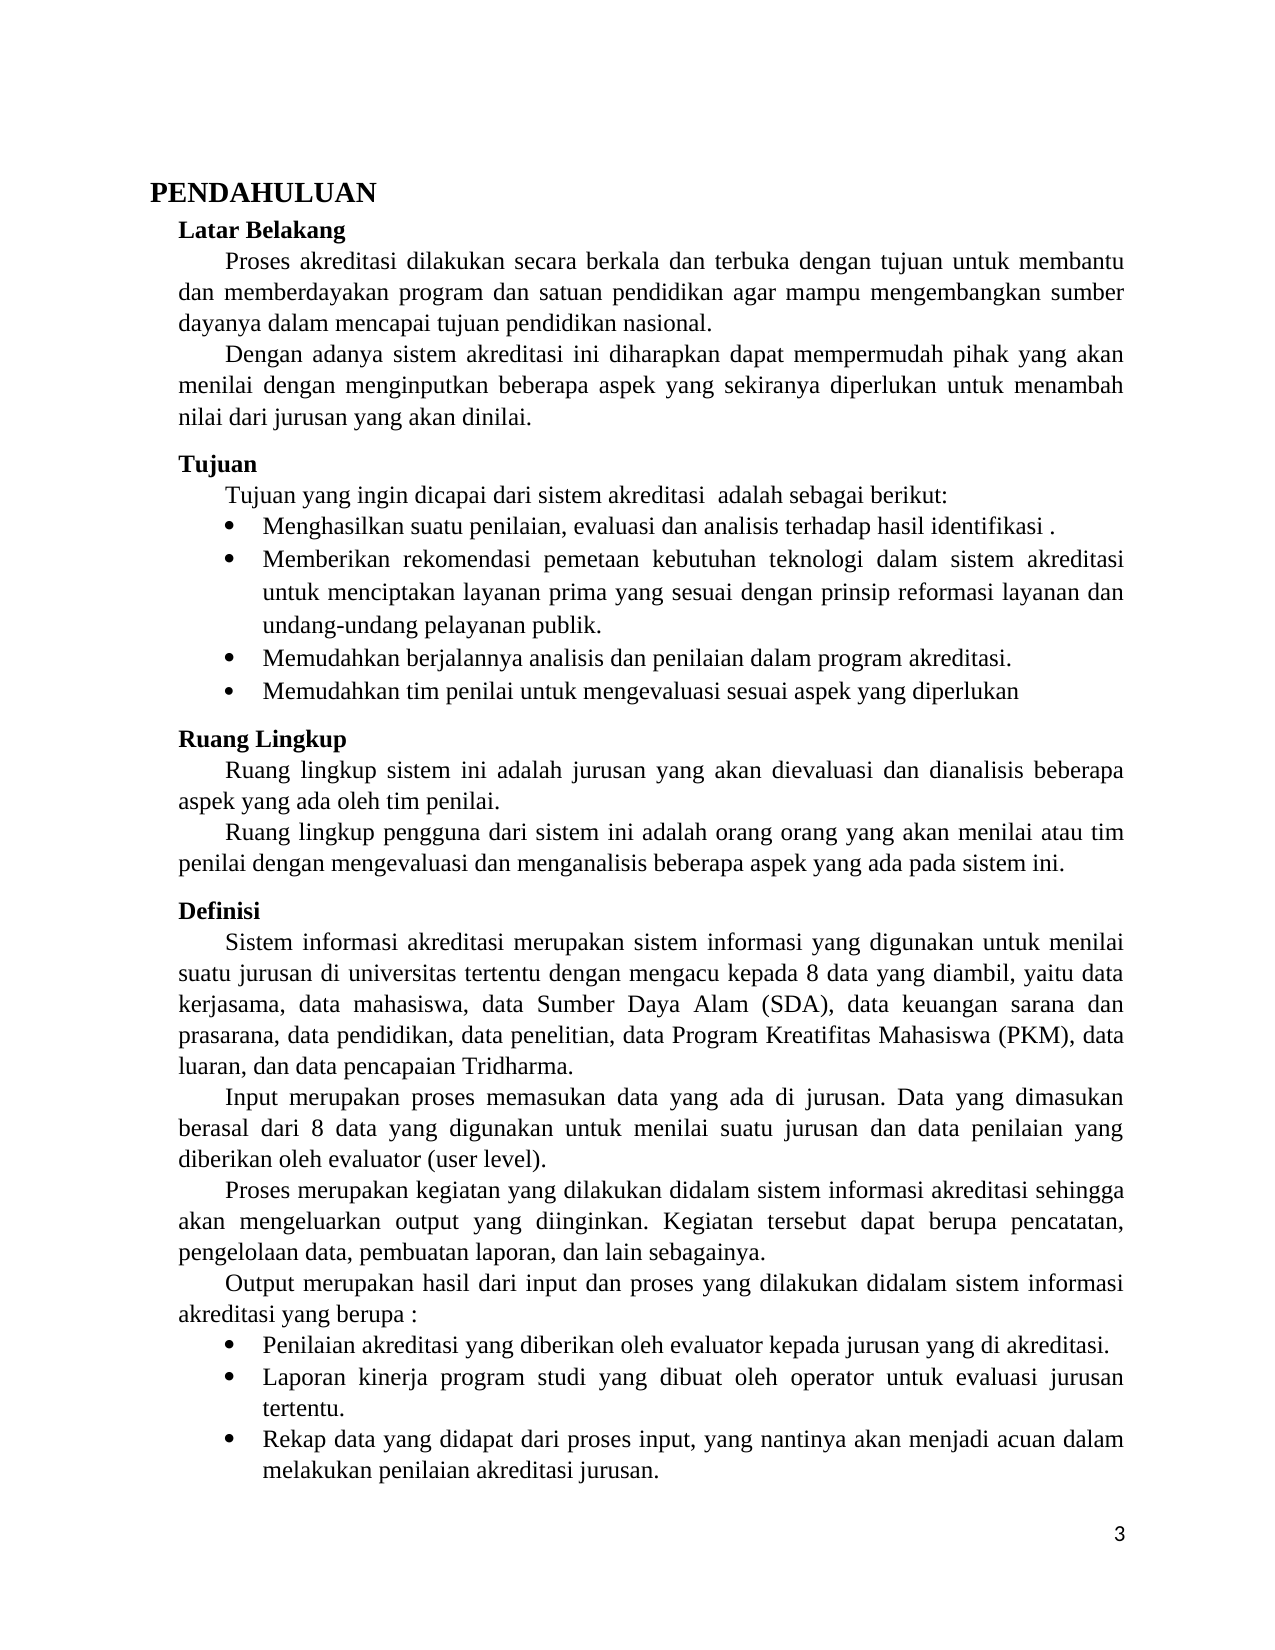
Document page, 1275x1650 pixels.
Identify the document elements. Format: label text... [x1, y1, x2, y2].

text Sistem informasi akreditasi merupakan sistem informasi yang digunakan untuk menilai suatu jurusan di universitas tertentu dengan mengacu kepada 8 data yang diambil, yaitu data kerjasama, data mahasiswa, data Sumber Daya Alam (SDA), data keuangan sarana dan prasarana, data pendidikan, data penelitian, data Program Kreatifitas Mahasiswa (PKM), data luaran, dan data pencapaian Tridharma. [178, 927, 1125, 1080]
text Output merupakan hasil dari input dan proses yang dilakukan didalam sistem informasi akreditasi yang berupa : [178, 1268, 1125, 1328]
list Laporan kinerja program studi yang dibuat oleh operator untuk evaluasi jurusan tertentu. [225, 1362, 1125, 1421]
list Menghasilkan suatu penilaian, evaluasi dan analisis terhadap hasil identifikasi . [225, 511, 1125, 540]
list Penilaian akreditasi yang diberikan oleh evaluator kepada jurusan yang di akreditasi. [225, 1331, 1125, 1359]
subtitle Tujuan [178, 449, 1125, 478]
list Memberikan rekomendasi pemetaan kebutuhan teknologi dalam sistem akreditasi untuk menciptakan layanan prima yang sesuai dengan prinsip reformasi layanan dan undang-undang pelayanan publik. [225, 544, 1125, 639]
text Input merupakan proses memasukan data yang ada di jurusan. Data yang dimasukan berasal dari 8 data yang digunakan untuk menilai suatu jurusan dan data penilaian yang diberikan oleh evaluator (user level). [178, 1082, 1125, 1173]
text Ruang lingkup sistem ini adalah jurusan yang akan dievaluasi dan dianalisis beberapa aspek yang ada oleh tim penilai. [178, 755, 1125, 815]
text Dengan adanya sistem akreditasi ini diharapkan dapat mempermudah pihak yang akan menilai dengan menginputkan beberapa aspek yang sekiranya diperlukan untuk menambah nilai dari jurusan yang akan dinilai. [178, 339, 1125, 430]
text Tujuan yang ingin dicapai dari sistem akreditasi adalah sebagai berikut: [178, 480, 1125, 509]
text Proses akreditasi dilakukan secara berkala dan terbuka dengan tujuan untuk membantu dan memberdayakan program dan satuan pendidikan agar mampu mengembangkan sumber dayanya dalam mencapai tujuan pendidikan nasional. [178, 246, 1125, 337]
list Memudahkan tim penilai untuk mengevaluasi sesuai aspek yang diperlukan [225, 676, 1125, 705]
list Memudahkan berjalannya analisis dan penilaian dalam program akreditasi. [225, 643, 1125, 672]
subtitle Latar Belakang [178, 215, 1125, 244]
subtitle Ruang Lingkup [178, 724, 1125, 753]
text Ruang lingkup pengguna dari sistem ini adalah orang orang yang akan menilai atau tim penilai dengan mengevaluasi dan menganalisis beberapa aspek yang ada pada sistem ini. [178, 817, 1125, 877]
subtitle PENDAHULUAN [150, 175, 1125, 208]
text Proses merupakan kegiatan yang dilakukan didalam sistem informasi akreditasi sehingga akan mengeluarkan output yang diinginkan. Kegiatan tersebut dapat berupa pencatatan, pengelolaan data, pembuatan laporan, dan lain sebagainya. [178, 1175, 1125, 1266]
list Rekap data yang didapat dari proses input, yang nantinya akan menjadi acuan dalam melakukan penilaian akreditasi jurusan. [225, 1424, 1125, 1483]
subtitle Definisi [178, 896, 1125, 925]
